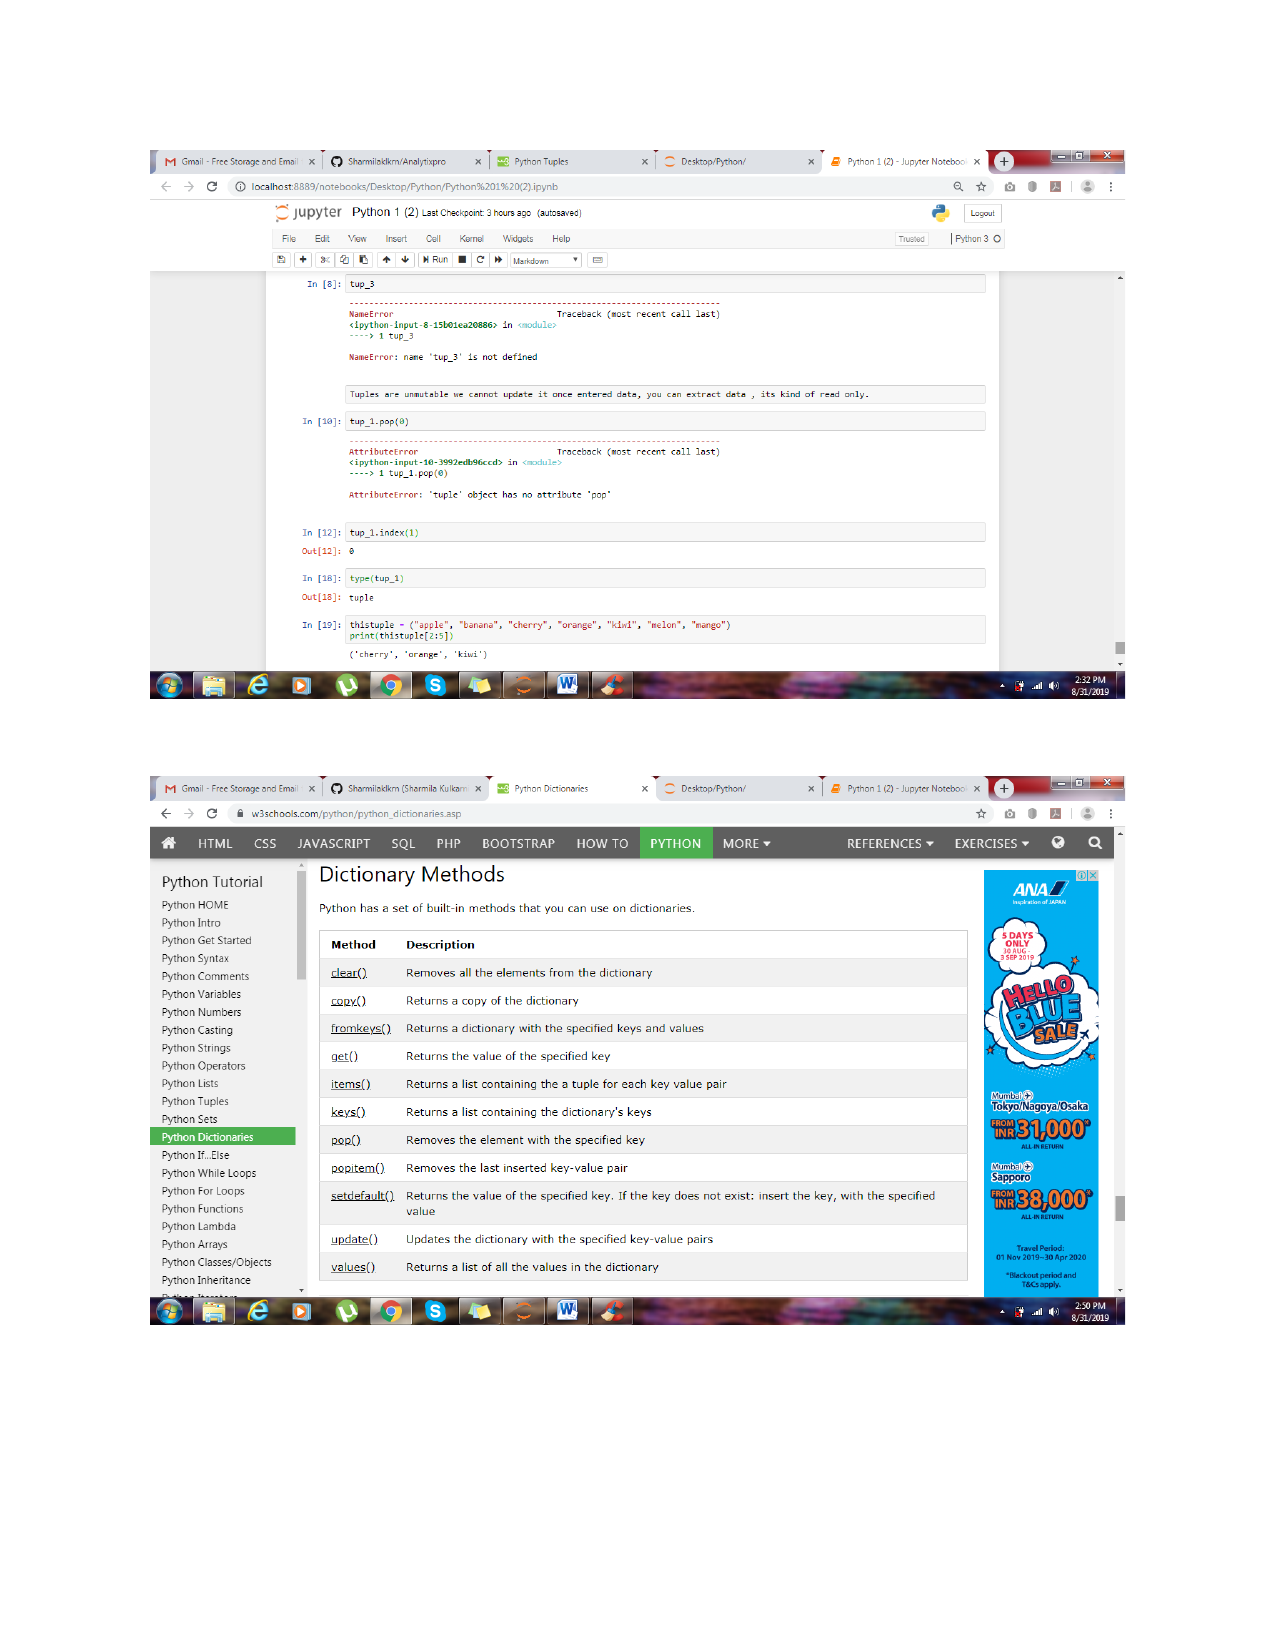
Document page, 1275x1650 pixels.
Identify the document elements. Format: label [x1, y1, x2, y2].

picture [150, 150, 1125, 699]
picture [150, 776, 1125, 1325]
